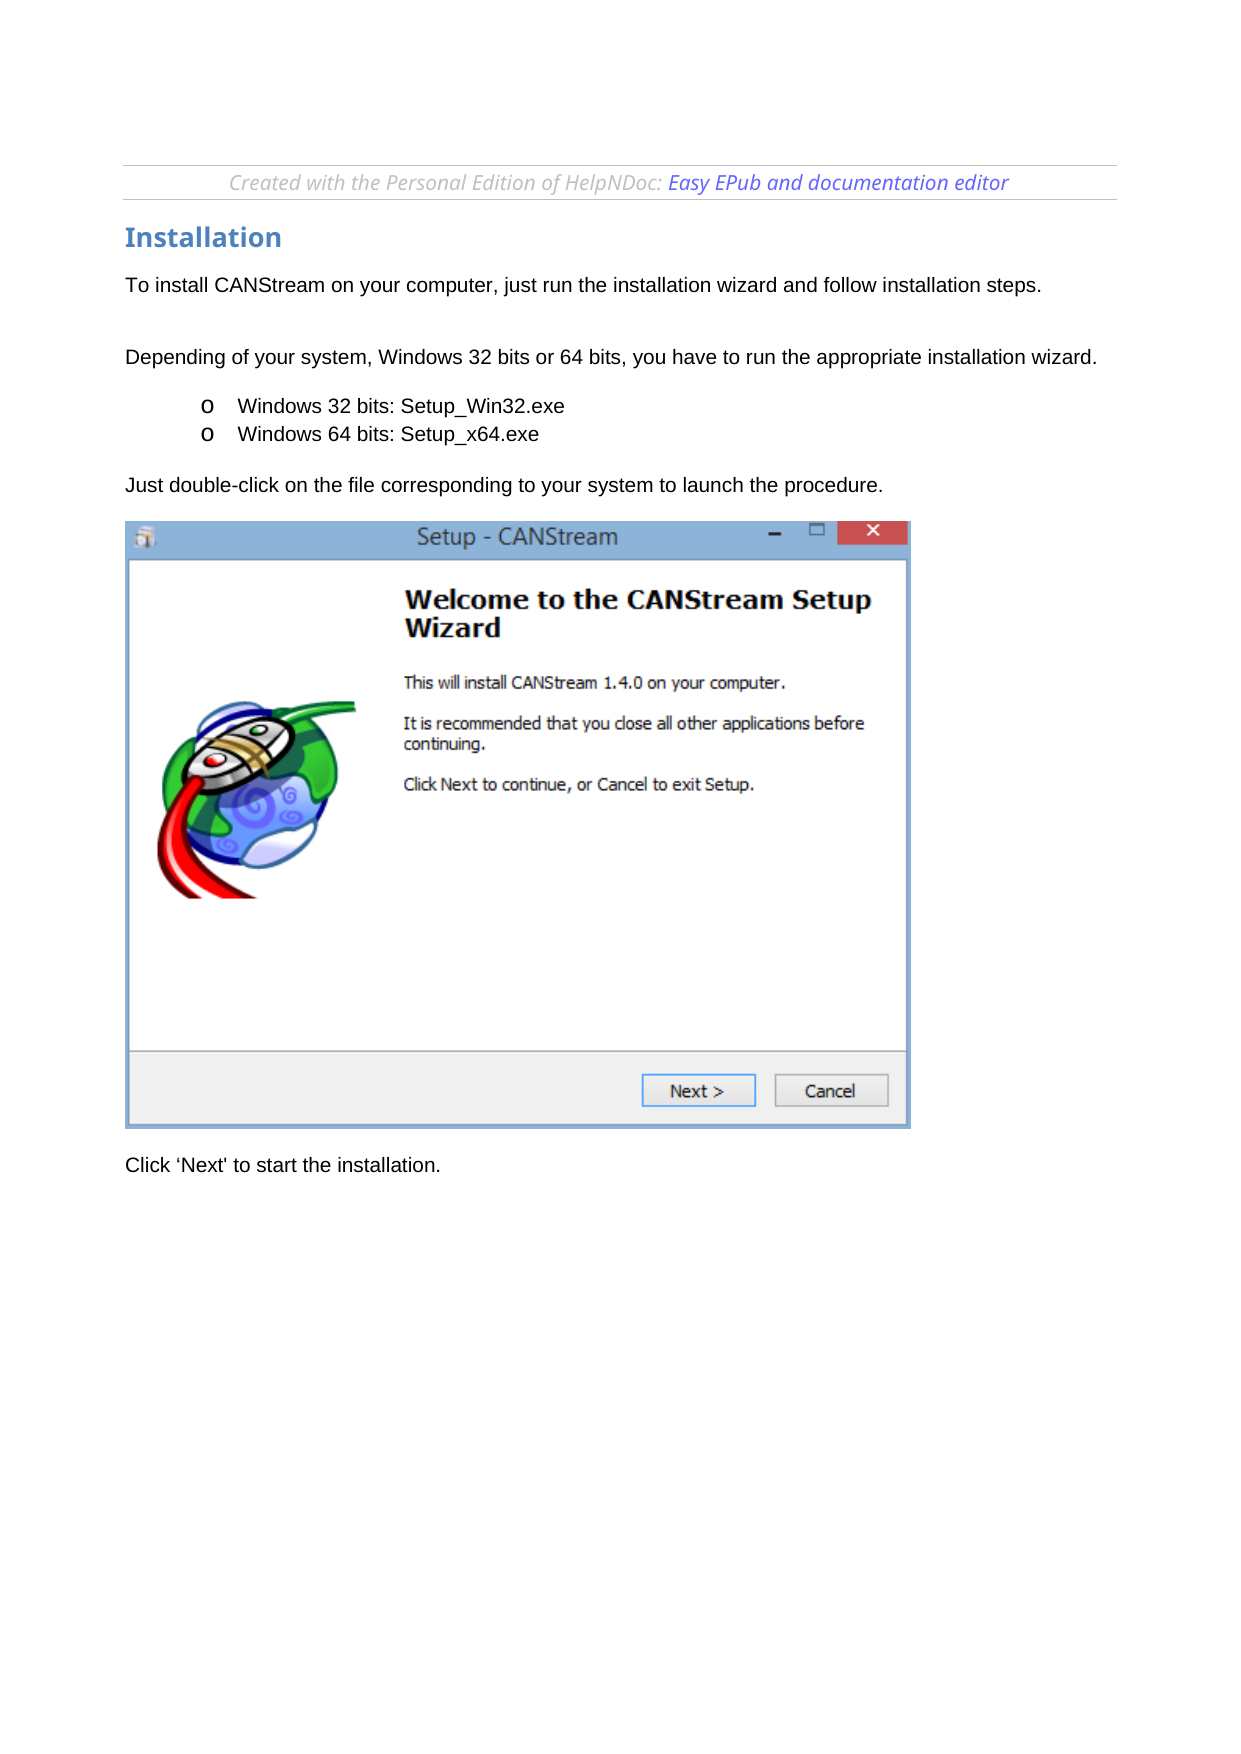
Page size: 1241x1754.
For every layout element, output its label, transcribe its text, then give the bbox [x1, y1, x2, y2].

text Created with the Personal Edition of HelpNDoc: Easy EPub and documentation editor [123, 166, 1117, 199]
text Just double-click on the file corresponding to your system to launch the procedure. [125, 473, 1115, 497]
list Windows 64 bits: Setup_x64.exe [200, 421, 1115, 449]
text Click ‘Next' to start the installation. [125, 1153, 1115, 1177]
text To install CANStream on your computer, just run the installation wizard and follow installation steps. [125, 273, 1115, 297]
list Windows 32 bits: Setup_Win32.exe [200, 392, 1115, 421]
text Depending of your system, Windows 32 bits or 64 bits, you have to run the appropriate installation wizard. [125, 344, 1115, 368]
picture [125, 521, 911, 1129]
text Installation [123, 216, 1117, 257]
